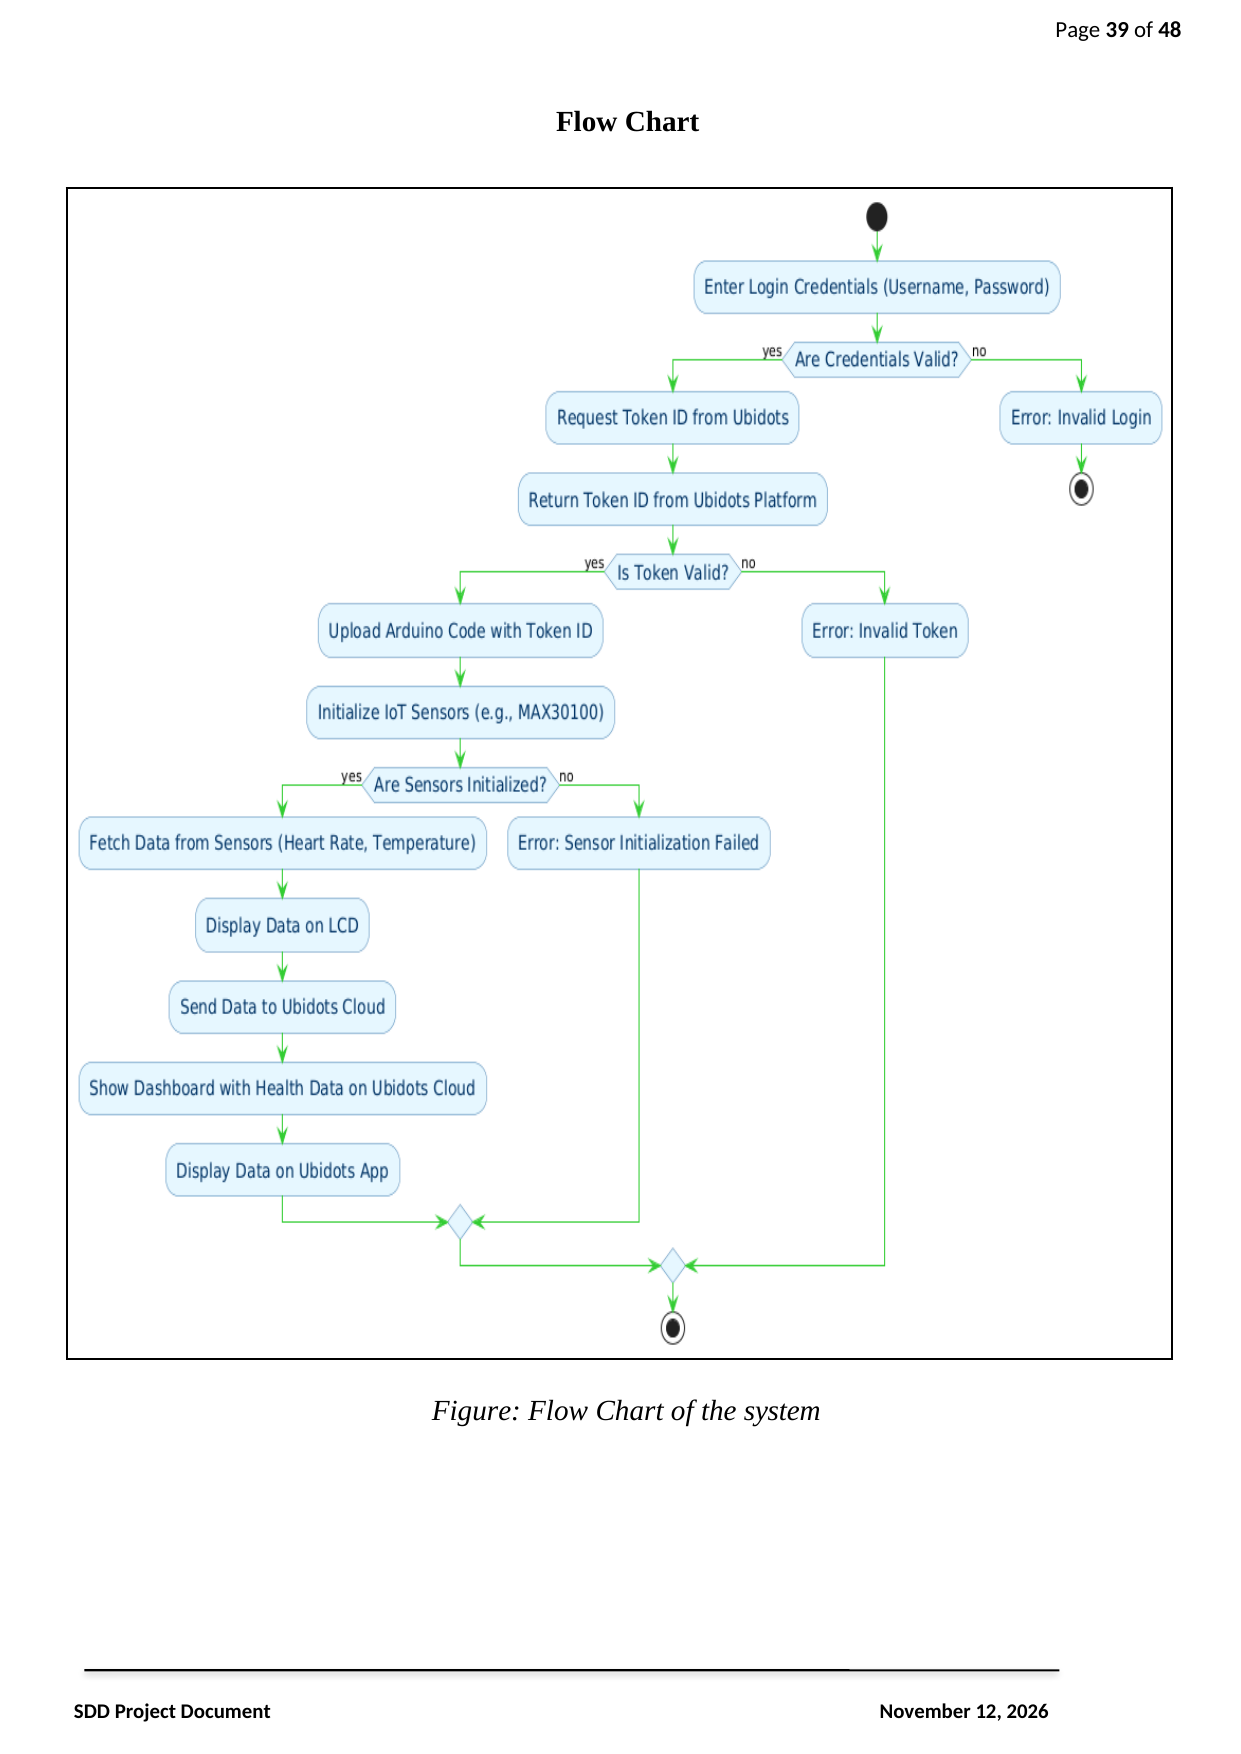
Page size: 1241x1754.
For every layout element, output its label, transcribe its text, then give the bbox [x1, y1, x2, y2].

picture [68, 189, 1171, 1358]
text Flow Chart [74, 104, 1181, 138]
text Figure: Flow Chart of the system [74, 1393, 1181, 1427]
